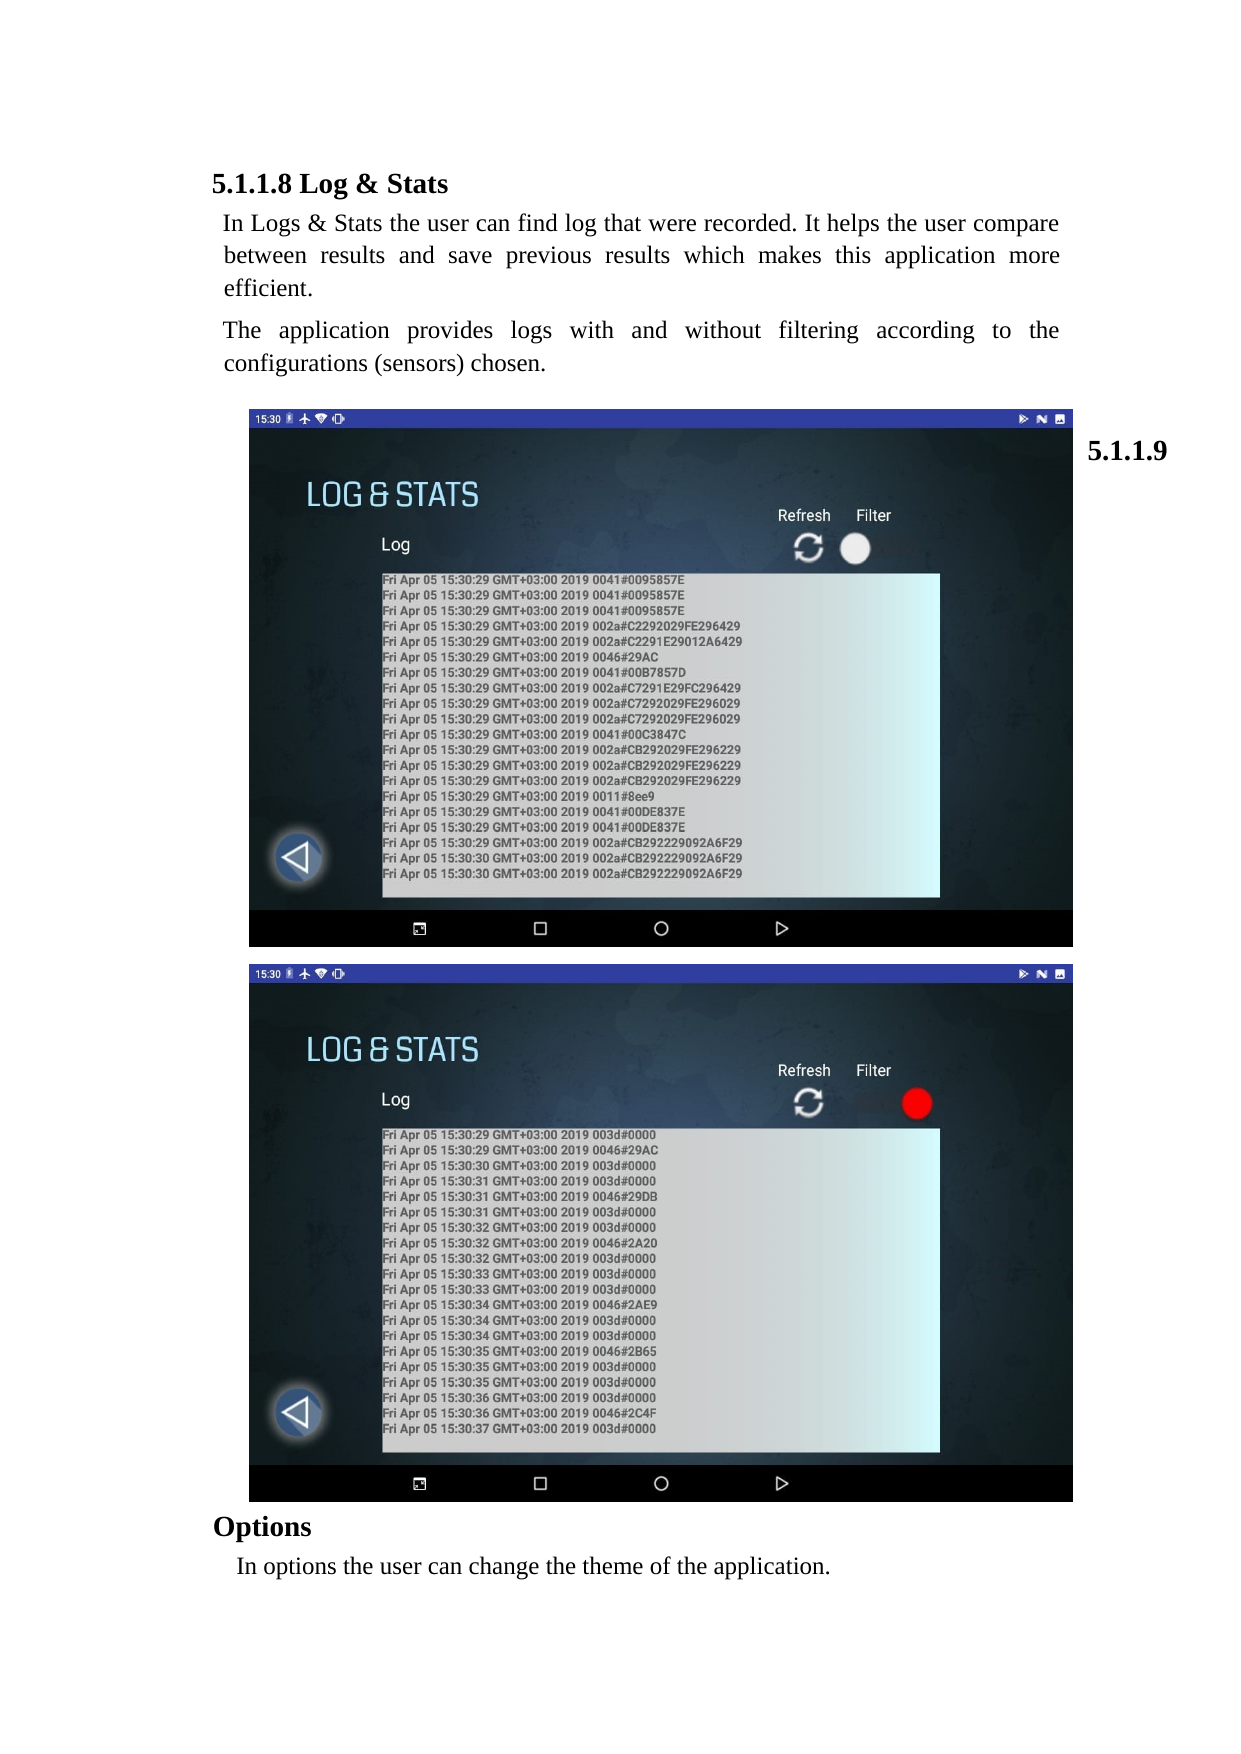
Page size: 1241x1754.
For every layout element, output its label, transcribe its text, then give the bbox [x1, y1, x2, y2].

text The application provides logs with and without filtering according to the configurations (sensors) chosen. [222, 315, 1061, 377]
picture [249, 964, 1073, 1502]
text In options the user can change the theme of the application. [236, 1551, 1061, 1580]
subtitle 5.1.1.8 Log & Stats [212, 166, 1179, 200]
text In Logs & Stats the user can find log that were recorded. It helps the user compare between results and save previous results which makes this application more efficient. [222, 208, 1061, 302]
picture [249, 409, 1073, 947]
